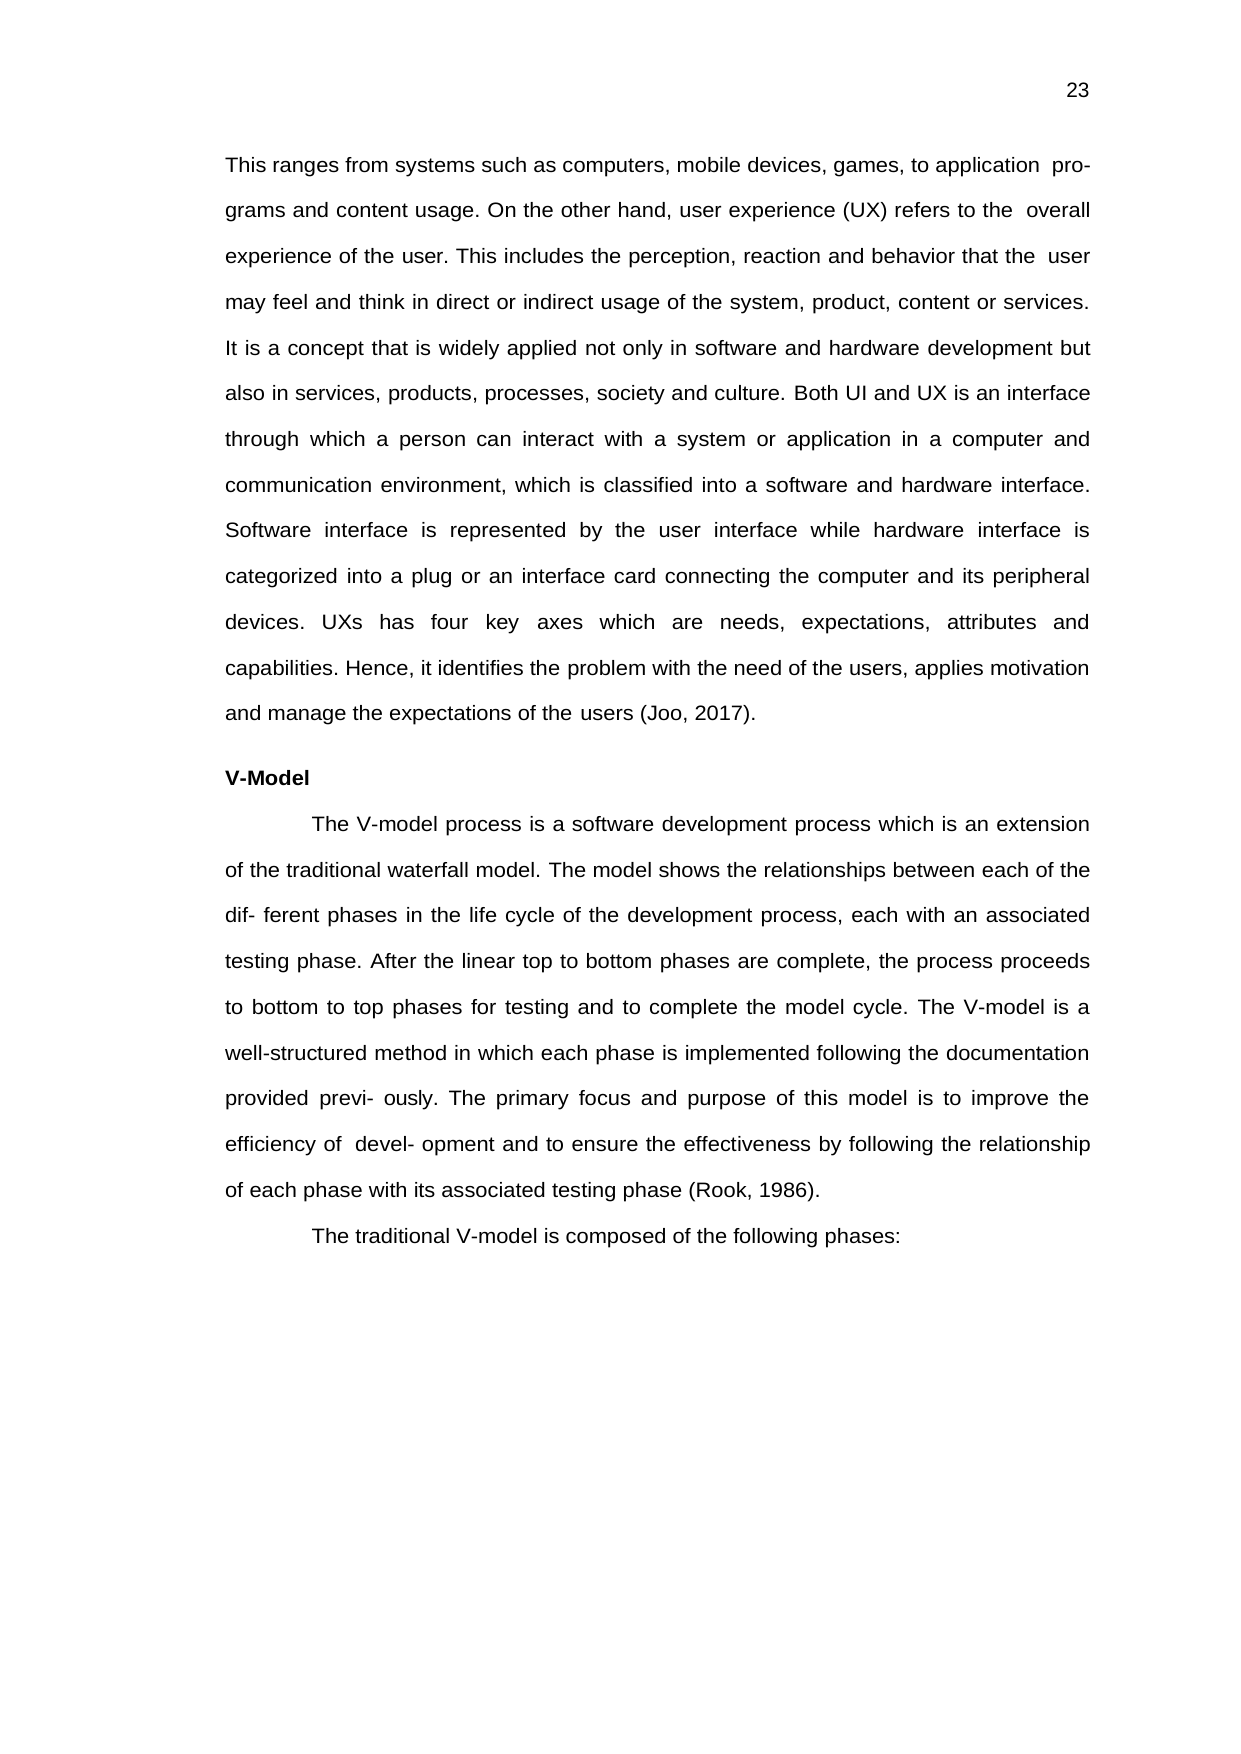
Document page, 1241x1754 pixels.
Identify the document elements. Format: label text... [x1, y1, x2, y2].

text This ranges from systems such as computers, mobile devices, games, to application pro- grams and content usage. On the other hand, user experience (UX) refers to the overall experience of the user. This includes the perception, reaction and behavior that the user may feel and think in direct or indirect usage of the system, product, content or services. It is a concept that is widely applied not only in software and hardware development but also in services, products, processes, society and culture. Both UI and UX is an interface through which a person can interact with a system or application in a computer and communication environment, which is classified into a software and hardware interface. Software interface is represented by the user interface while hardware interface is categorized into a plug or an interface card connecting the computer and its peripheral devices. UXs has four key axes which are needs, expectations, attributes and capabilities. Hence, it identifies the problem with the need of the users, applies motivation and manage the expectations of the users (Joo, 2017). [225, 152, 1091, 725]
subtitle V-Model [225, 766, 1103, 790]
text The V-model process is a software development process which is an extension of the traditional waterfall model. The model shows the relationships between each of the dif- ferent phases in the life cycle of the development process, each with an associated testing phase. After the linear top to bottom phases are complete, the process proceeds to bottom to top phases for testing and to complete the model cycle. The V-model is a well-structured method in which each phase is implemented following the documentation provided previ- ously. The primary focus and purpose of this model is to improve the efficiency of devel- opment and to ensure the effectiveness by following the relationship of each phase with its associated testing phase (Rook, 1986). [225, 812, 1091, 1201]
text The traditional V-model is composed of the following phases: [311, 1224, 1090, 1248]
